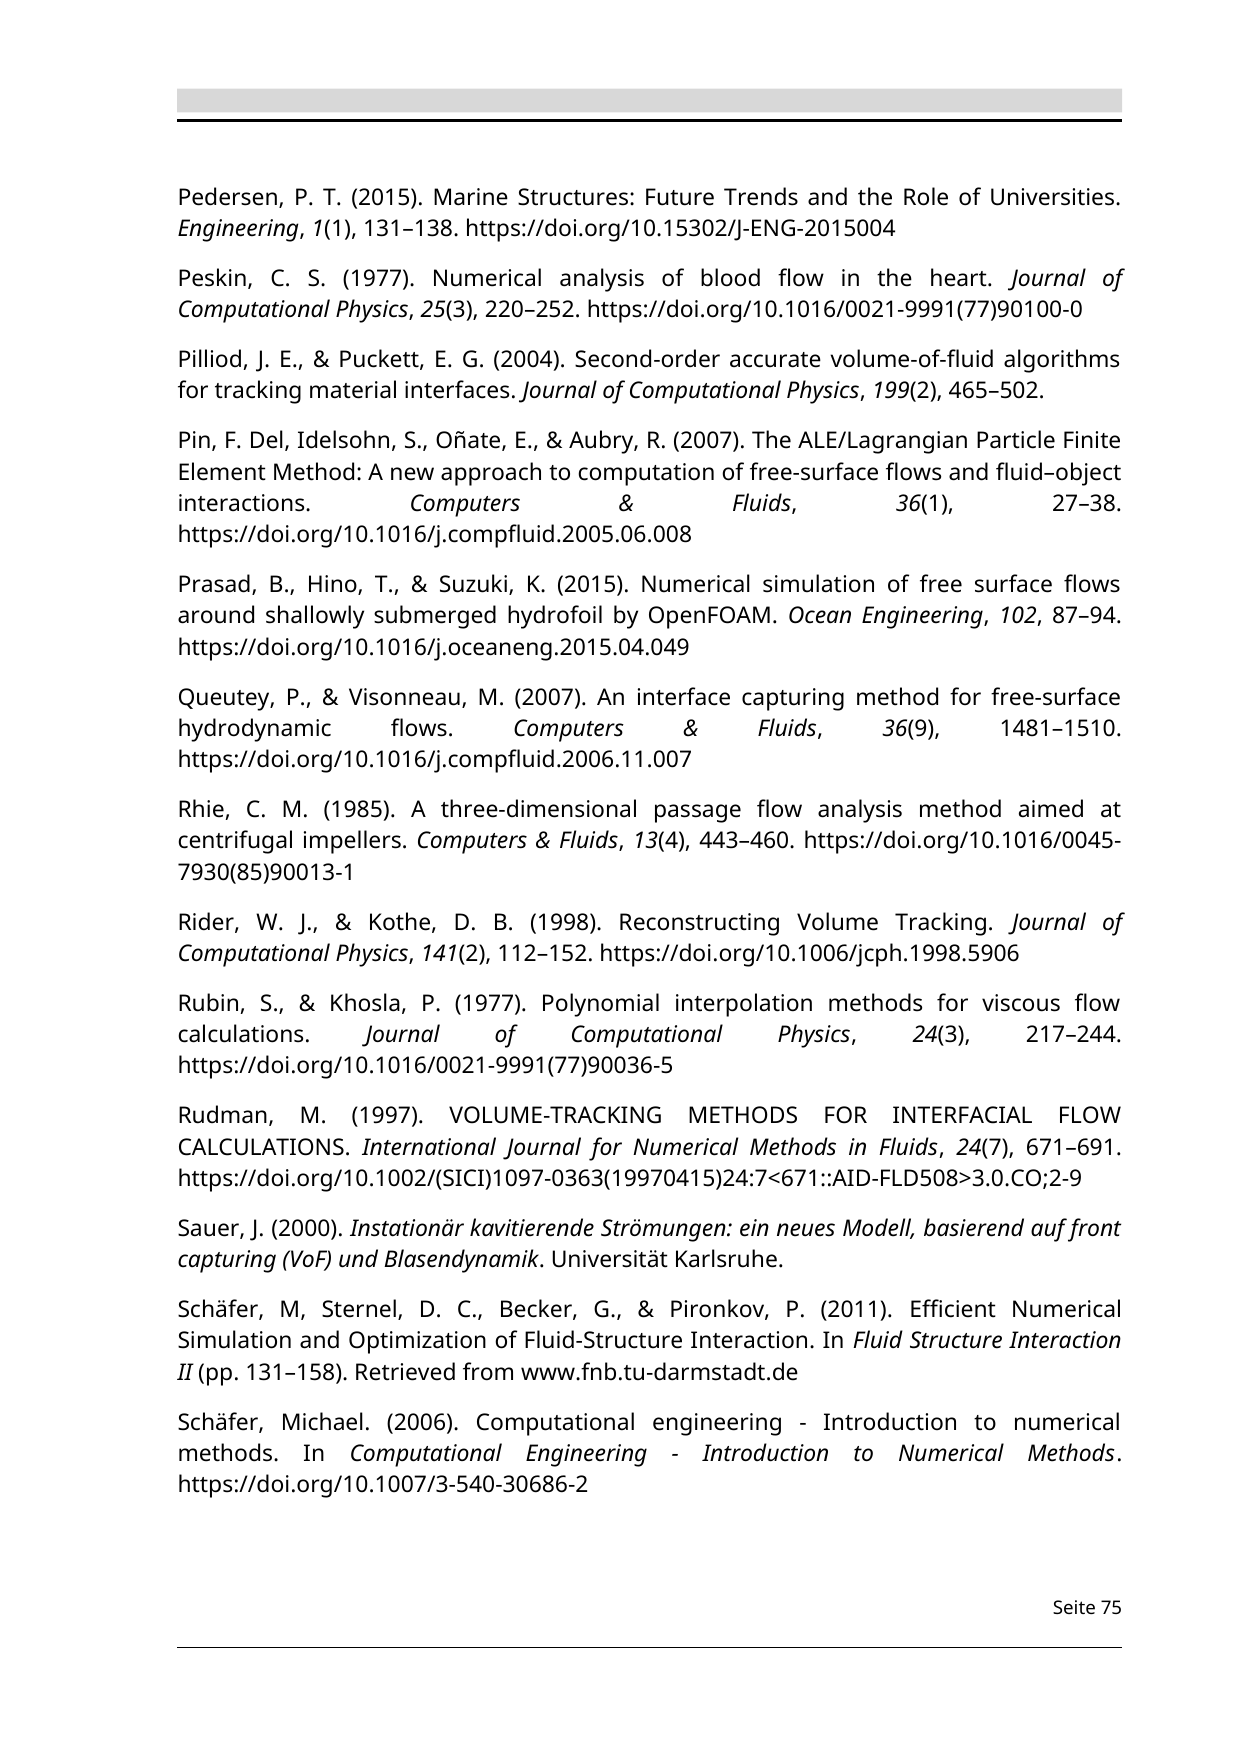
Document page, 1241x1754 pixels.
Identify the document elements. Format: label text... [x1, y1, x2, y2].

text Pedersen, P. T. (2015). Marine Structures: Future Trends and the Role of Universities. Engineering, 1(1), 131–138. https://doi.org/10.15302/J-ENG-2015004 [177, 181, 1122, 243]
text Peskin, C. S. (1977). Numerical analysis of blood flow in the heart. Journal of Computational Physics, 25(3), 220–252. https://doi.org/10.1016/0021-9991(77)90100-0 [177, 262, 1122, 324]
text Rhie, C. M. (1985). A three-dimensional passage flow analysis method aimed at centrifugal impellers. Computers & Fluids, 13(4), 443–460. https://doi.org/10.1016/0045-7930(85)90013-1 [177, 793, 1122, 887]
text Schäfer, M, Sternel, D. C., Becker, G., & Pironkov, P. (2011). Efficient Numerical Simulation and Optimization of Fluid-Structure Interaction. In Fluid Structure Interaction II (pp. 131–158). Retrieved from www.fnb.tu-darmstadt.de [177, 1293, 1122, 1387]
text Prasad, B., Hino, T., & Suzuki, K. (2015). Numerical simulation of free surface flows around shallowly submerged hydrofoil by OpenFOAM. Ocean Engineering, 102, 87–94. https://doi.org/10.1016/j.oceaneng.2015.04.049 [177, 568, 1122, 662]
text Pilliod, J. E., & Puckett, E. G. (2004). Second-order accurate volume-of-fluid algorithms for tracking material interfaces. Journal of Computational Physics, 199(2), 465–502. [177, 343, 1122, 406]
text Rider, W. J., & Kothe, D. B. (1998). Reconstructing Volume Tracking. Journal of Computational Physics, 141(2), 112–152. https://doi.org/10.1006/jcph.1998.5906 [177, 906, 1122, 968]
text Rudman, M. (1997). VOLUME-TRACKING METHODS FOR INTERFACIAL FLOW CALCULATIONS. International Journal for Numerical Methods in Fluids, 24(7), 671–691. https://doi.org/10.1002/(SICI)1097-0363(19970415)24:7<671::AID-FLD508>3.0.CO;2-9 [177, 1099, 1122, 1193]
text Queutey, P., & Visonneau, M. (2007). An interface capturing method for free-surface hydrodynamic flows. Computers & Fluids, 36(9), 1481–1510. https://doi.org/10.1016/j.compfluid.2006.11.007 [177, 681, 1122, 774]
text Rubin, S., & Khosla, P. (1977). Polynomial interpolation methods for viscous flow calculations. Journal of Computational Physics, 24(3), 217–244. https://doi.org/10.1016/0021-9991(77)90036-5 [177, 987, 1122, 1081]
text Sauer, J. (2000). Instationär kavitierende Strömungen: ein neues Modell, basierend auf front capturing (VoF) und Blasendynamik. Universität Karlsruhe. [177, 1212, 1122, 1274]
text Schäfer, Michael. (2006). Computational engineering - Introduction to numerical methods. In Computational Engineering - Introduction to Numerical Methods. https://doi.org/10.1007/3-540-30686-2 [177, 1406, 1122, 1499]
text Pin, F. Del, Idelsohn, S., Oñate, E., & Aubry, R. (2007). The ALE/Lagrangian Particle Finite Element Method: A new approach to computation of free-surface flows and fluid–object interactions. Computers & Fluids, 36(1), 27–38. https://doi.org/10.1016/j.compfluid.2005.06.008 [177, 424, 1122, 549]
